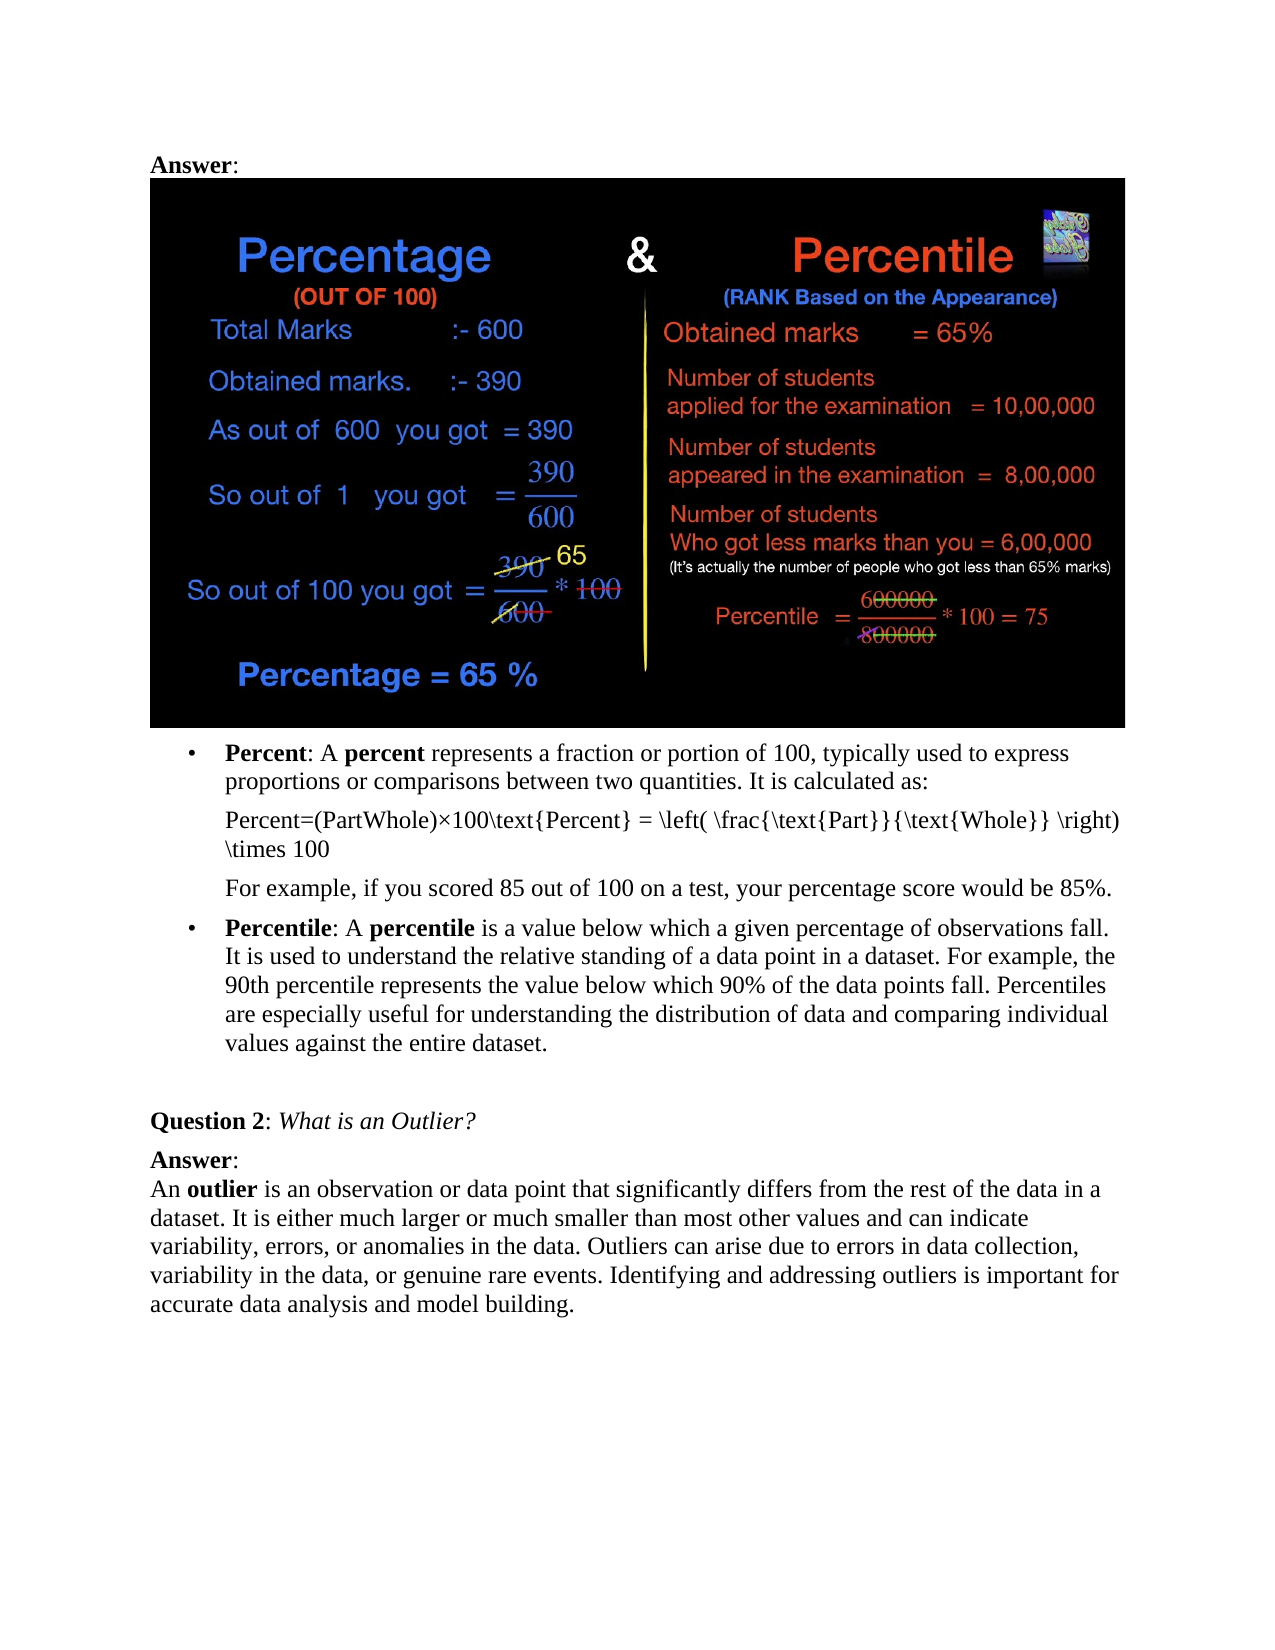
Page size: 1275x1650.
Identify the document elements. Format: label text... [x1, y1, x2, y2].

list Percentile: A percentile is a value below which a given percentage of observations fall. It is used to understand the relative standing of a data point in a dataset. For example, the 90th percentile represents the value below which 90% of the data points fall. Percentiles are especially useful for understanding the distribution of data and comparing individual values against the entire dataset. [187, 913, 1125, 1056]
text Answer: An outlier is an observation or data point that significantly differs from the rest of the data in a dataset. It is either much larger or much smaller than most other values and can indicate variability, errors, or anomalies in the data. Outliers can arise due to errors in data collection, variability in the data, or genuine rare events. Identifying and addressing outliers is important for accurate data analysis and model building. [150, 1145, 1125, 1318]
text For example, if you scored 85 out of 100 on a test, your percentage score would be 85%. [225, 873, 1125, 902]
list Percent: A percent represents a fraction or portion of 100, typically used to express proportions or comparisons between two quantities. It is calculated as: [187, 738, 1125, 795]
picture [150, 178, 1125, 728]
text Answer: [150, 150, 1125, 178]
text Percent=(PartWhole)×100\text{Percent} = \left( \frac{\text{Part}}{\text{Whole}} \right) \times 100 [225, 806, 1125, 863]
text Question 2: What is an Outlier? [150, 1106, 1125, 1135]
